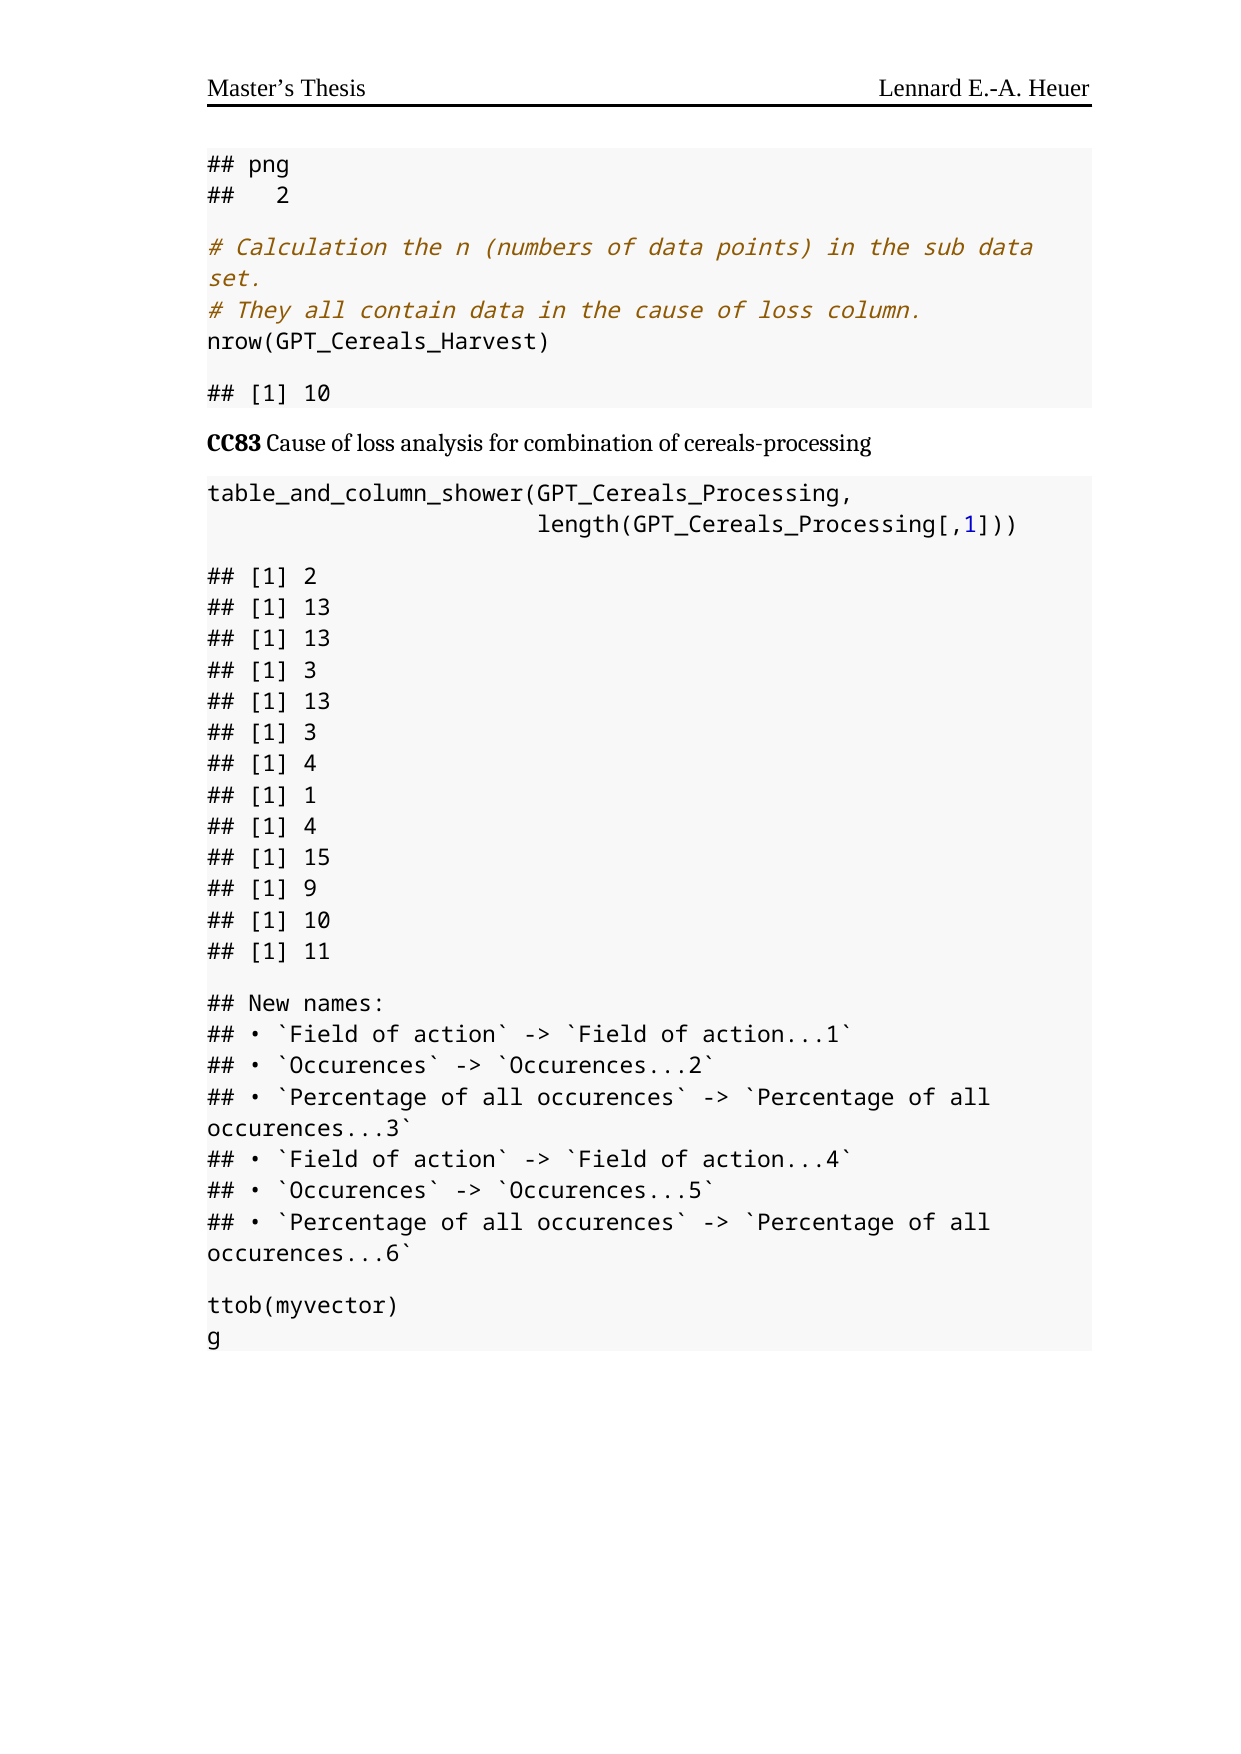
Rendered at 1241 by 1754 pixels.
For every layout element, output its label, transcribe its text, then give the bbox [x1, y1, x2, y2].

text CC83 Cause of loss analysis for combination of cereals-processing [207, 429, 1092, 458]
text # Calculation the n (numbers of data points) in the sub data set. # They all contain data in the cause of loss column. nrow(GPT_Cereals_Harvest) [207, 231, 1092, 356]
text ## png ## 2 [207, 148, 1092, 210]
text ## New names: ## • `Field of action` -> `Field of action...1` ## • `Occurences` -> `Occurences...2` ## • `Percentage of all occurences` -> `Percentage of all occurences...3` ## • `Field of action` -> `Field of action...4` ## • `Occurences` -> `Occurences...5` ## • `Percentage of all occurences` -> `Percentage of all occurences...6` [207, 987, 1092, 1268]
text ## [1] 2 ## [1] 13 ## [1] 13 ## [1] 3 ## [1] 13 ## [1] 3 ## [1] 4 ## [1] 1 ## [1] 4 ## [1] 15 ## [1] 9 ## [1] 10 ## [1] 11 [207, 560, 1092, 966]
text ## [1] 10 [207, 377, 1092, 408]
text table_and_column_shower(GPT_Cereals_Processing, length(GPT_Cereals_Processing[,1])) [853, 476, 1092, 539]
text ttob(myvector) g [221, 1289, 1092, 1351]
